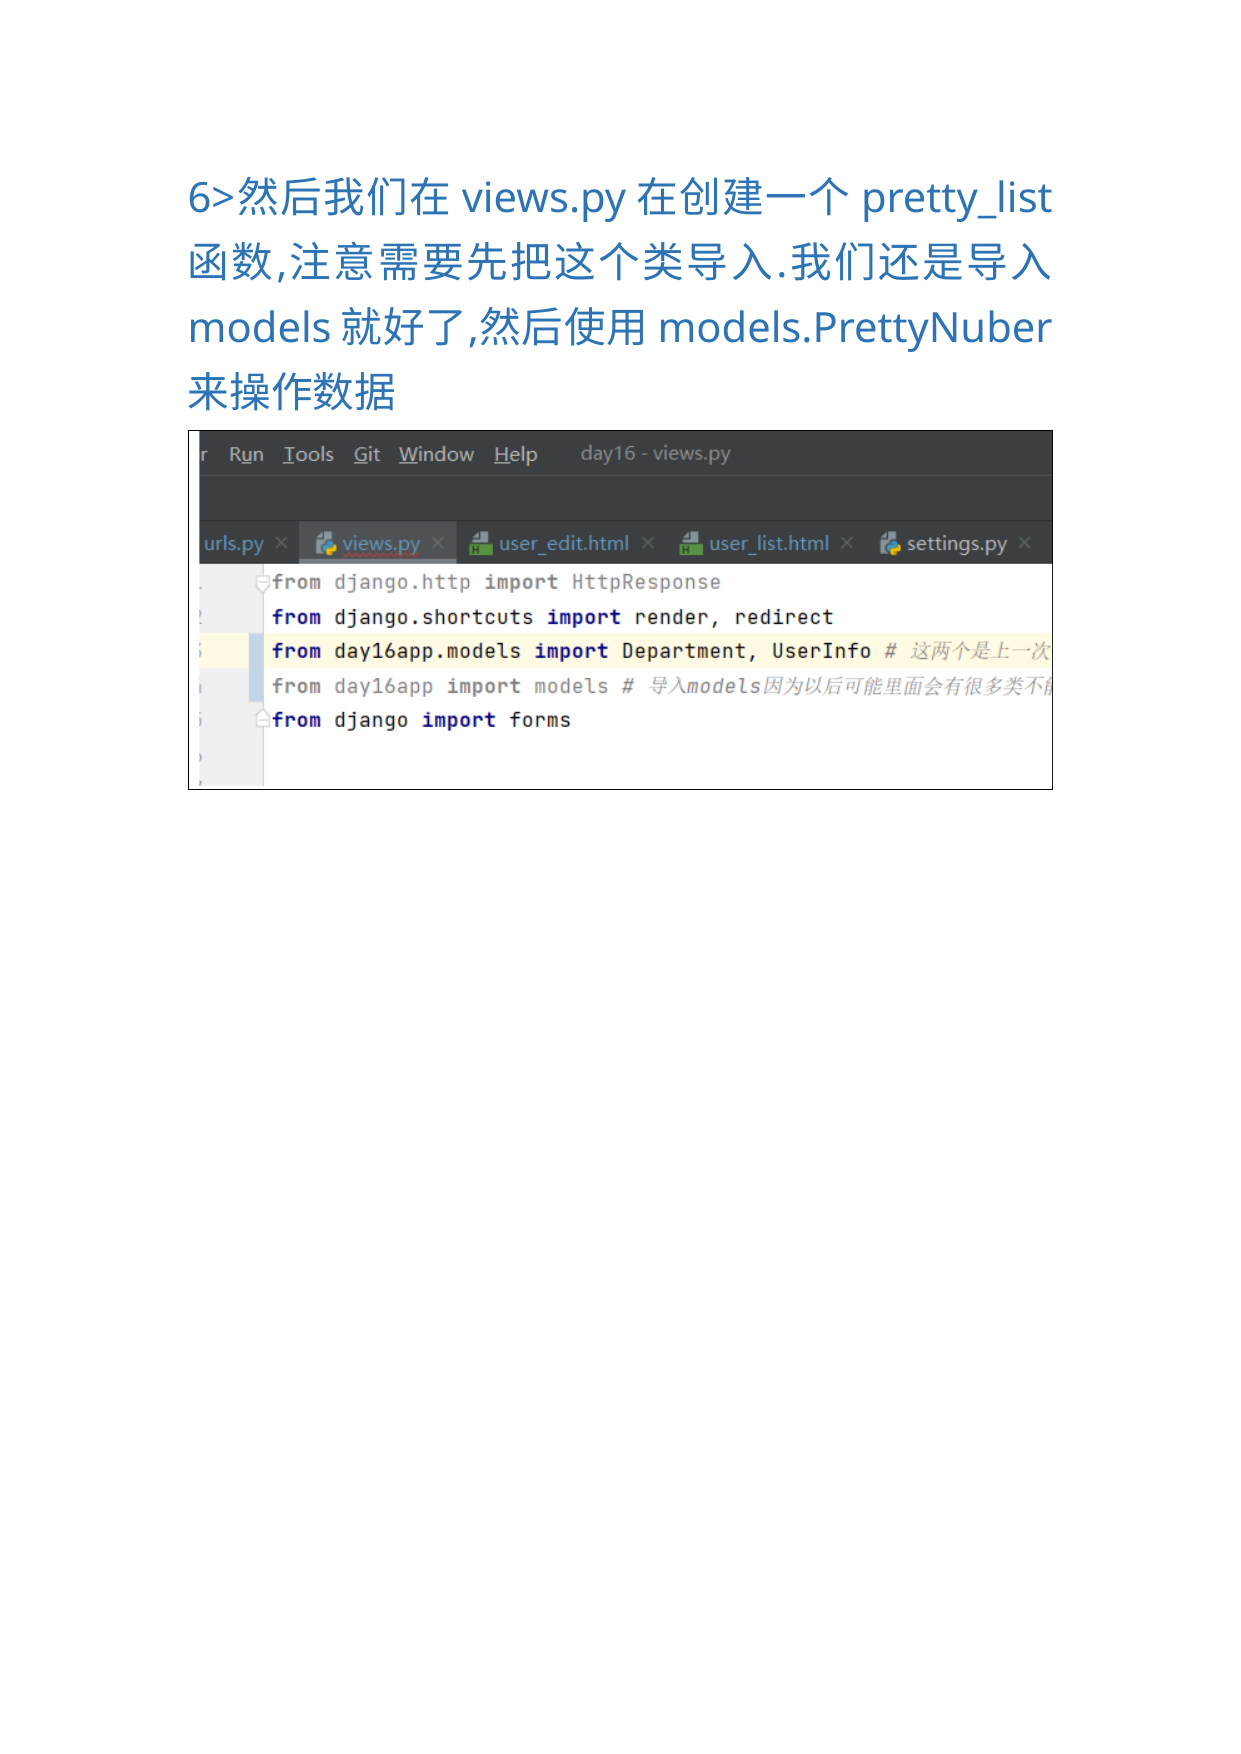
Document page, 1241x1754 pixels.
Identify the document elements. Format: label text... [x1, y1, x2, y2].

table_header [189, 431, 1052, 789]
picture [199, 431, 1053, 786]
subtitle 6>然后我们在views.py在创建一个pretty_list函数,注意需要先把这个类导入.我们还是导入models就好了,然后使用models.PrettyNuber来操作数据 [187, 162, 1053, 422]
